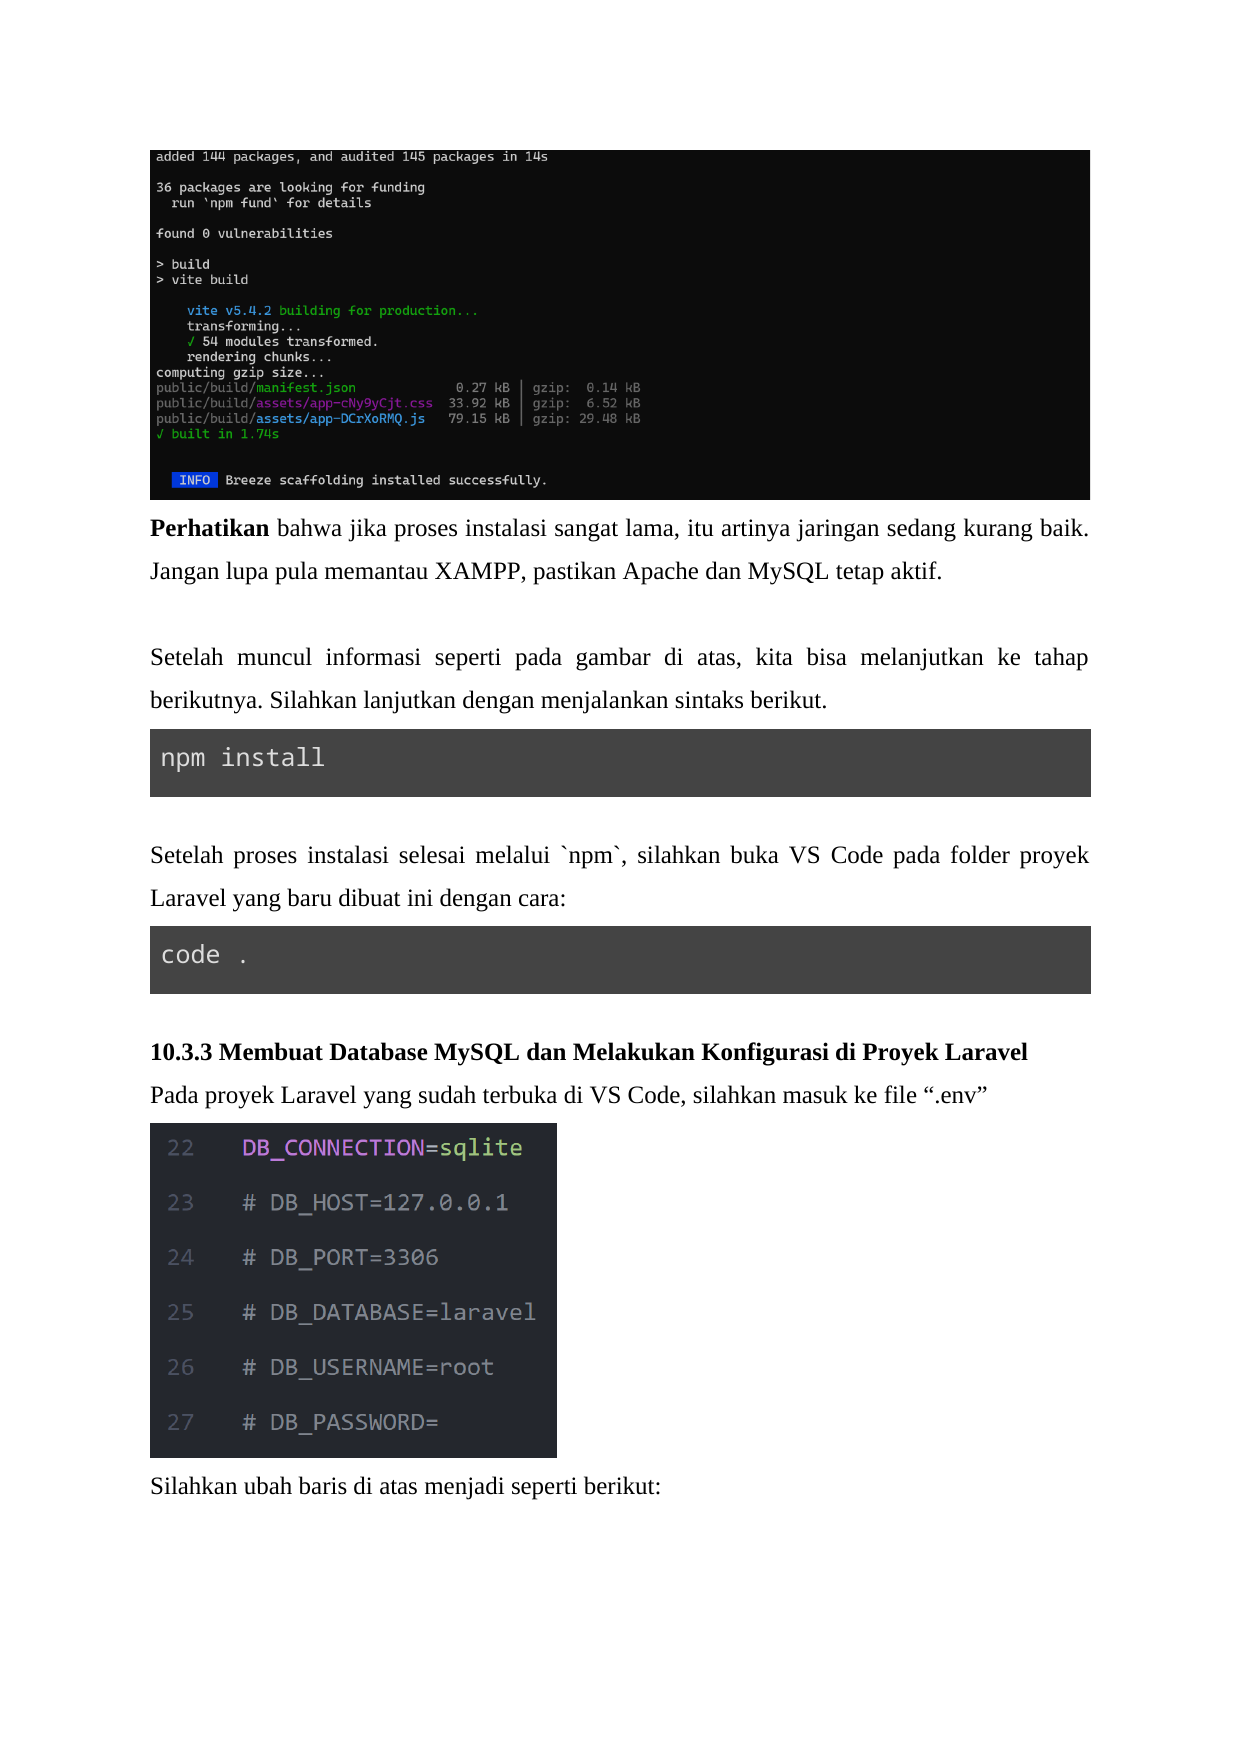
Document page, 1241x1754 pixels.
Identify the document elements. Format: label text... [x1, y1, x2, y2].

text Pada proyek Laravel yang sudah terbuka di VS Code, silahkan masuk ke file “.env” [150, 1080, 1090, 1109]
text 10.3.3 Membuat Database MySQL dan Melakukan Konfigurasi di Proyek Laravel [150, 1037, 1090, 1066]
text Setelah muncul informasi seperti pada gambar di atas, kita bisa melanjutkan ke tahap berikutnya. Silahkan lanjutkan dengan menjalankan sintaks berikut. [150, 642, 1090, 714]
table_header npm install [150, 729, 1091, 797]
text Perhatikan bahwa jika proses instalasi sangat lama, itu artinya jaringan sedang kurang baik. Jangan lupa pula memantau XAMPP, pastikan Apache dan MySQL tetap aktif. [150, 513, 1090, 585]
text Setelah proses instalasi selesai melalui `npm`, silahkan buka VS Code pada folder proyek Laravel yang baru dibuat ini dengan cara: [150, 840, 1090, 912]
text Silahkan ubah baris di atas menjadi seperti berikut: [150, 1471, 1090, 1499]
picture [150, 150, 1091, 500]
picture [150, 1123, 557, 1458]
table_header code . [150, 926, 1091, 994]
